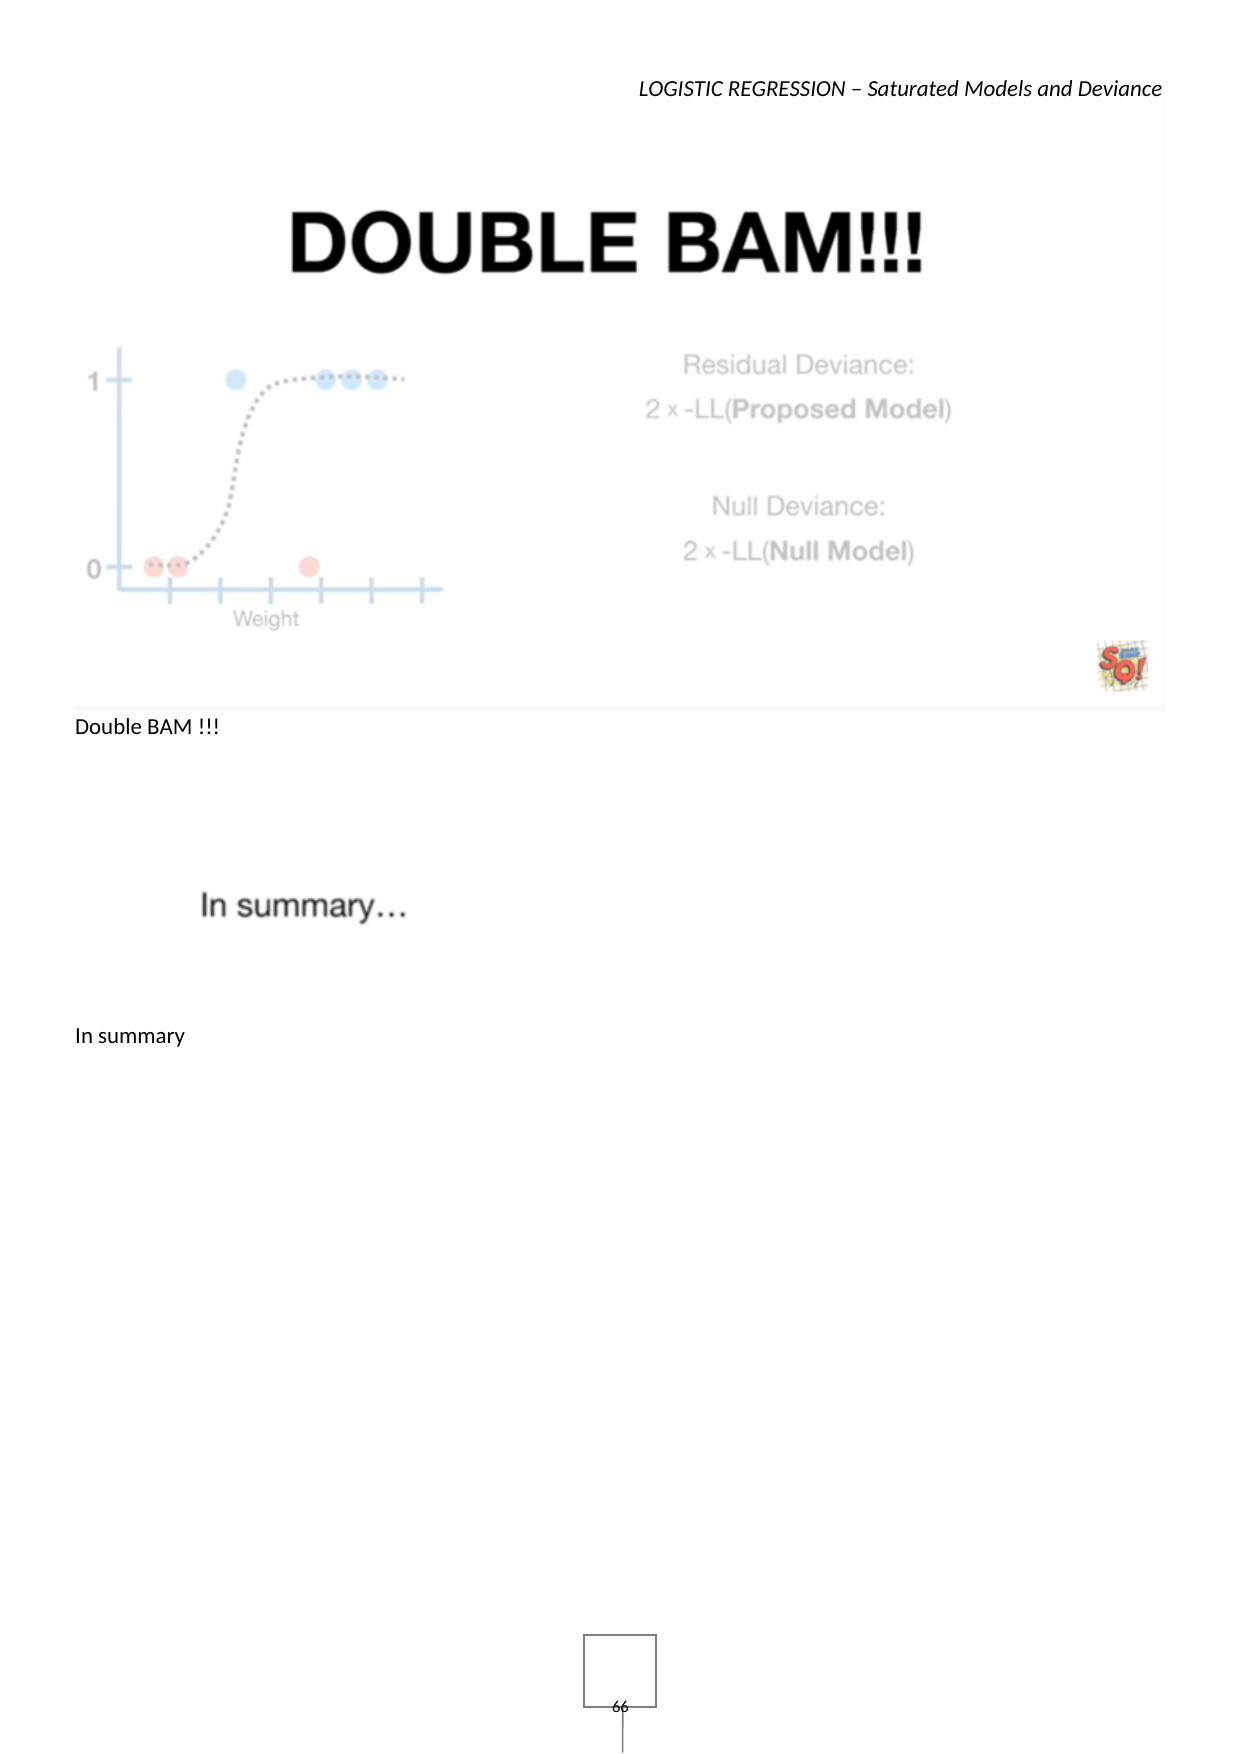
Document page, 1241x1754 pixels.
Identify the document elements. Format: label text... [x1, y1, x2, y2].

picture [75, 767, 621, 1021]
picture [75, 101, 1166, 712]
text In summary [75, 1021, 1165, 1049]
text Double BAM !!! [75, 712, 1165, 740]
